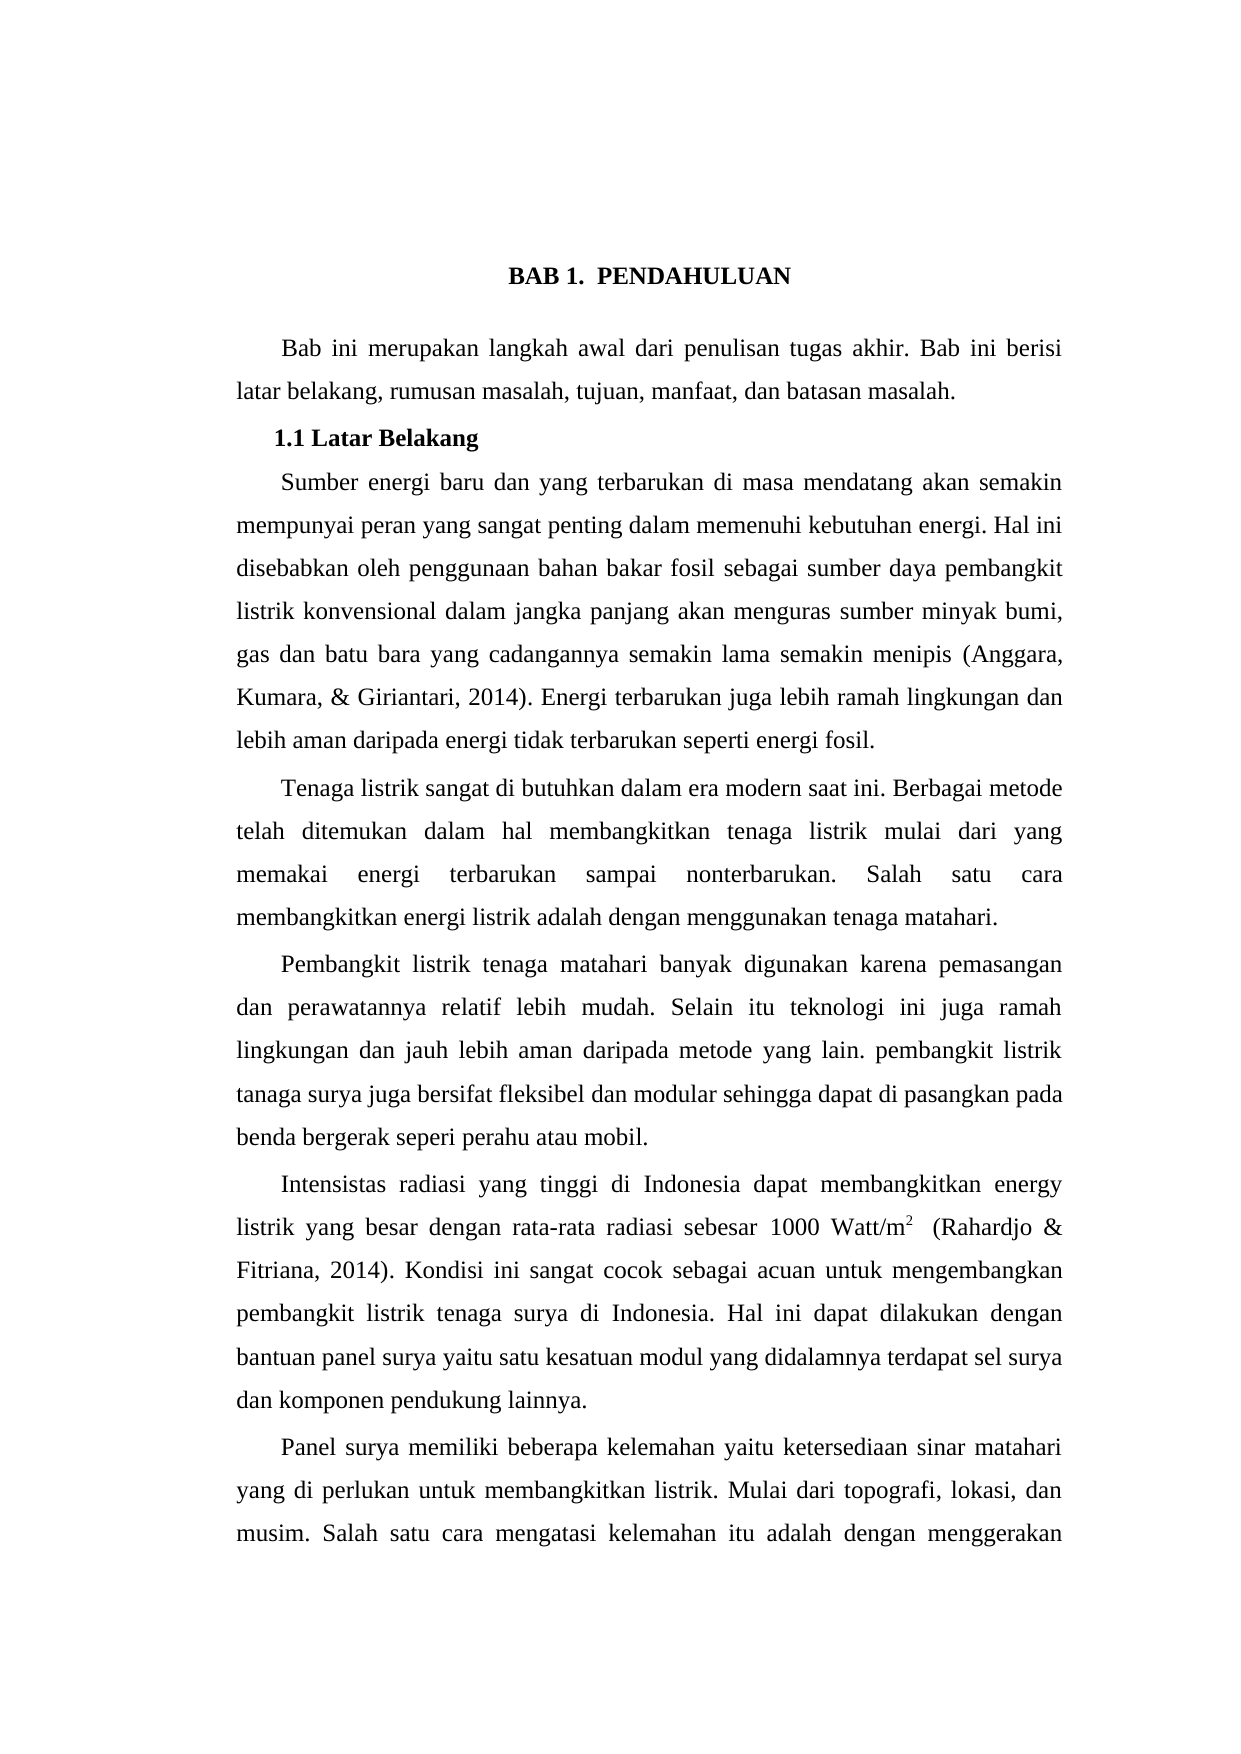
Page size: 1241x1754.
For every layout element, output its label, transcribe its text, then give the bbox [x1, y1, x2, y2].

subtitle PENDAHULUAN [236, 261, 1063, 290]
list Sumber energi baru dan yang terbarukan di masa mendatang akan semakin mempunyai peran yang sangat penting dalam memenuhi kebutuhan energi. Hal ini disebabkan oleh penggunaan bahan bakar fosil sebagai sumber daya pembangkit listrik konvensional dalam jangka panjang akan menguras sumber minyak bumi, gas dan batu bara yang cadangannya semakin lama semakin menipis . Energi terbarukan juga lebih ramah lingkungan dan lebih aman daripada energi tidak terbarukan seperti energi fosil. [236, 467, 1063, 754]
text Bab ini merupakan langkah awal dari penulisan tugas akhir. Bab ini berisi latar belakang, rumusan masalah, tujuan, manfaat, dan batasan masalah. [236, 333, 1063, 405]
text Tenaga listrik sangat di butuhkan dalam era modern saat ini. Berbagai metode telah ditemukan dalam hal membangkitkan tenaga listrik mulai dari yang memakai energi terbarukan sampai nonterbarukan. Salah satu cara membangkitkan energi listrik adalah dengan menggunakan tenaga matahari. [236, 773, 1063, 931]
subtitle Latar Belakang [274, 423, 1063, 452]
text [236, 1432, 1063, 1547]
text Pembangkit listrik tenaga matahari banyak digunakan karena pemasangan dan perawatannya relatif lebih mudah. Selain itu teknologi ini juga ramah lingkungan dan jauh lebih aman daripada metode yang lain. pembangkit listrik tanaga surya juga bersifat fleksibel dan modular sehingga dapat di pasangkan pada benda bergerak seperi perahu atau mobil. [236, 949, 1063, 1151]
text Intensistas radiasi yang tinggi di Indonesia dapat membangkitkan energy listrik yang besar dengan rata-rata radiasi sebesar 1000 Watt/m2 . Kondisi ini sangat cocok sebagai acuan untuk mengembangkan pembangkit listrik tenaga surya di Indonesia. Hal ini dapat dilakukan dengan bantuan panel surya yaitu satu kesatuan modul yang didalamnya terdapat sel surya dan komponen pendukung lainnya. [236, 1169, 1063, 1413]
